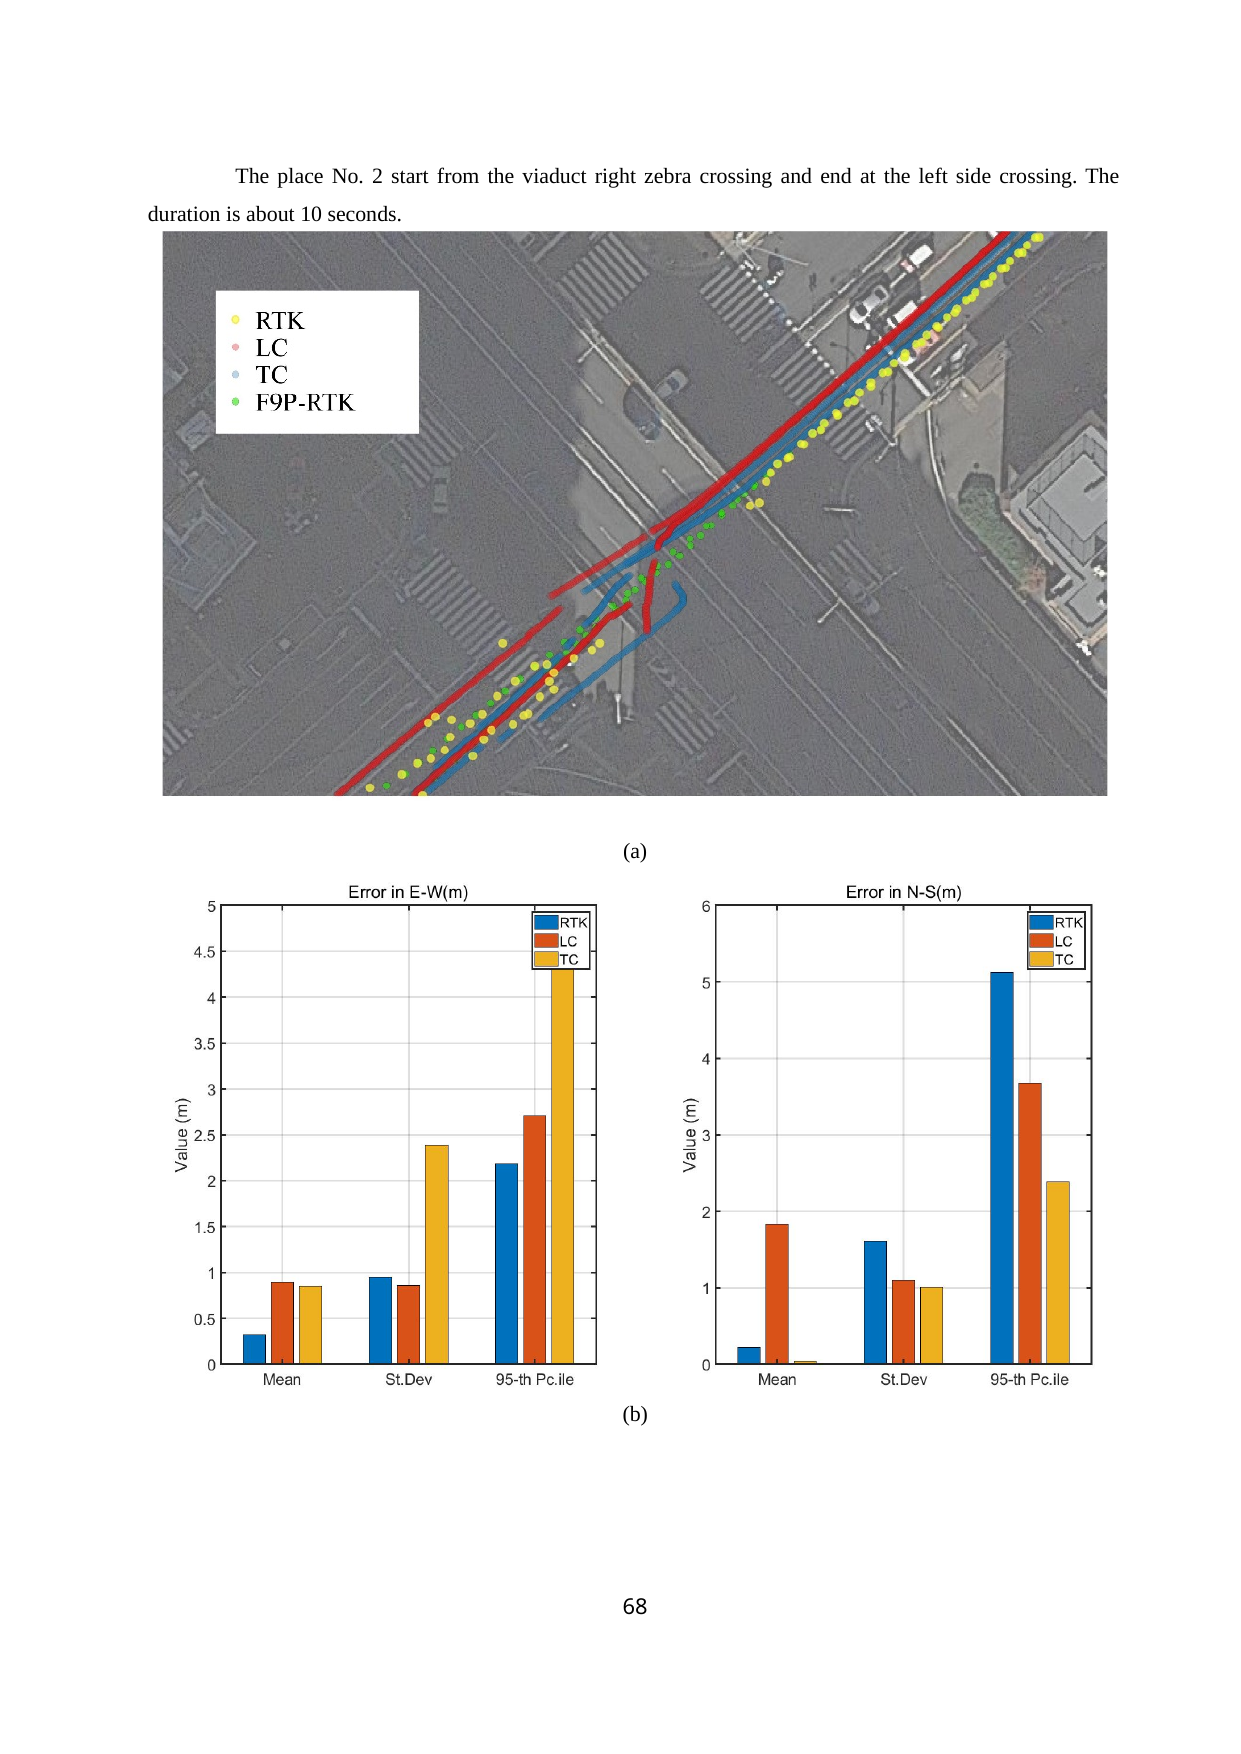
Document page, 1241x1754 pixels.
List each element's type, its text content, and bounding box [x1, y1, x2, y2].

text (b) [148, 1394, 1122, 1432]
picture [162, 869, 1108, 1393]
picture [162, 231, 1108, 801]
text (a) [148, 832, 1122, 869]
text The place No. 2 start from the viaduct right zebra crossing and end at the left side crossing. The duration is about 10 seconds. [148, 157, 1122, 232]
